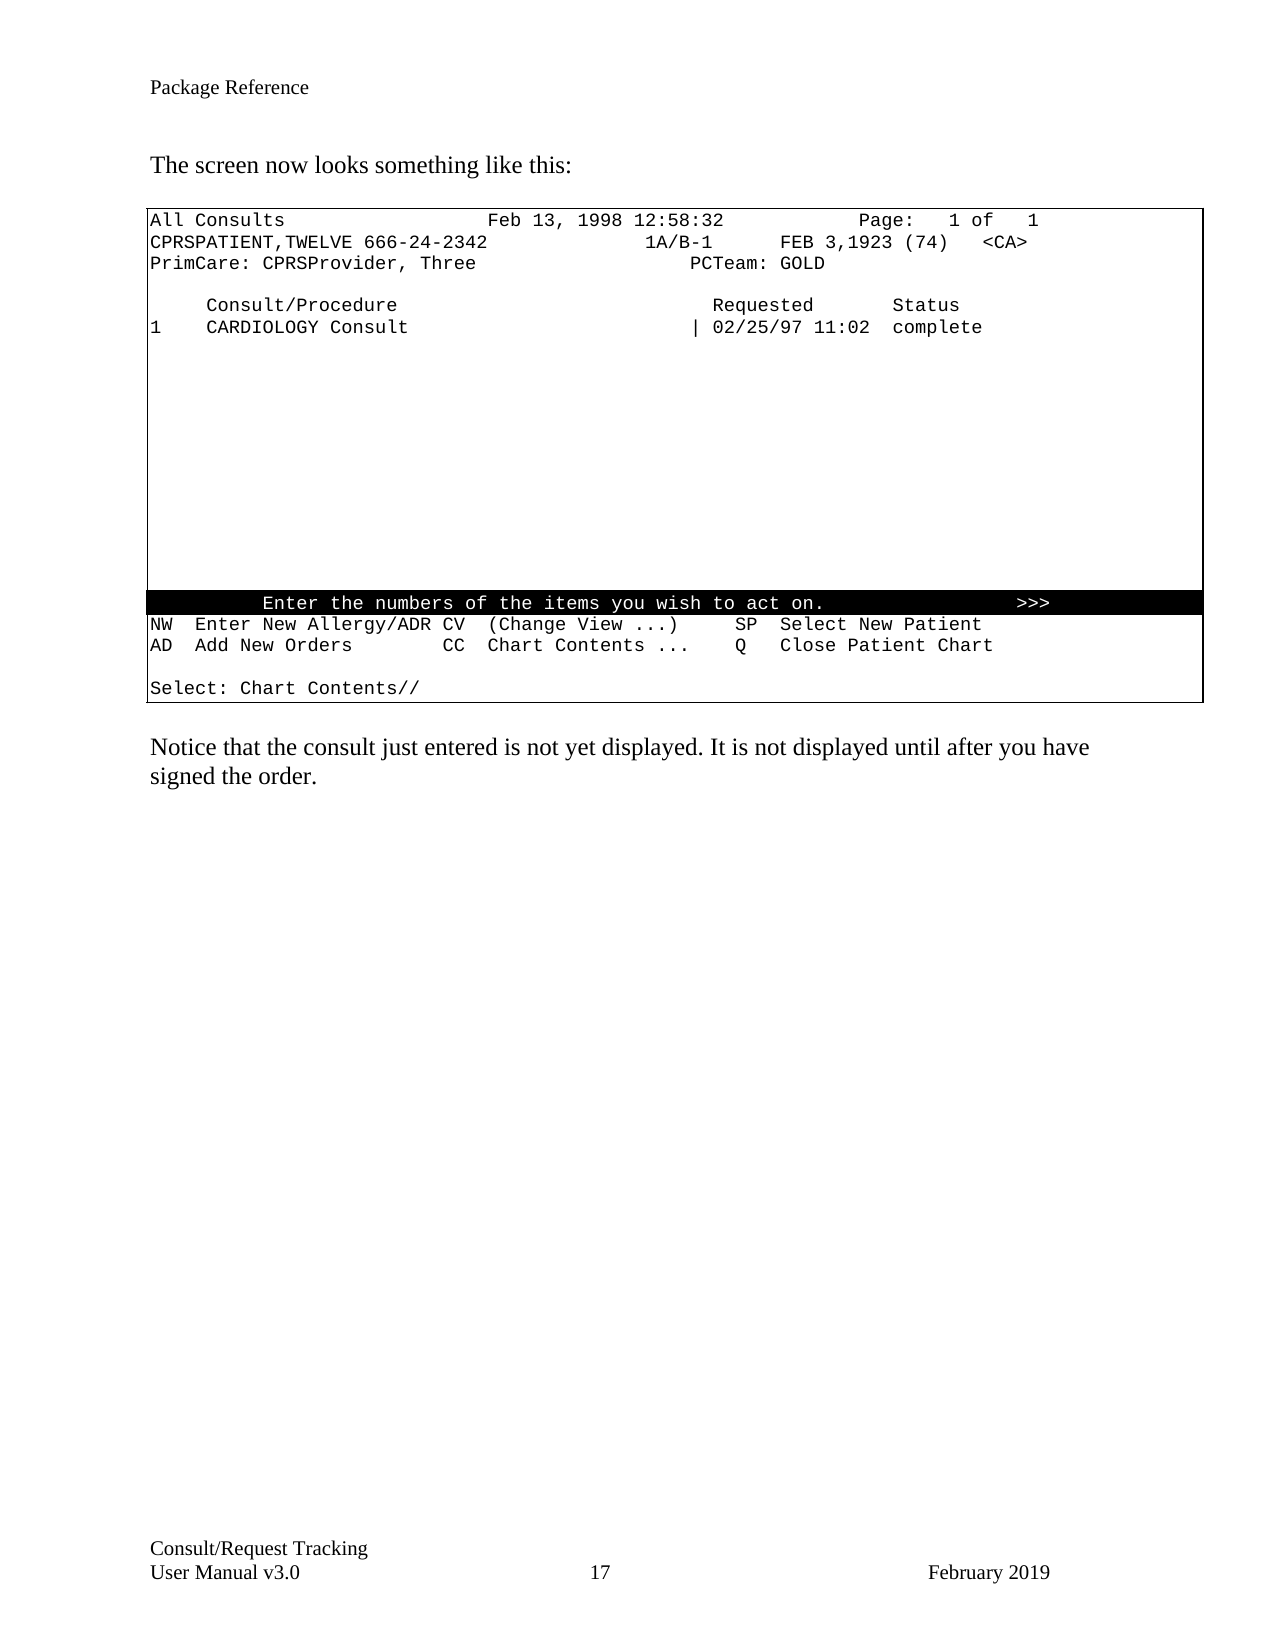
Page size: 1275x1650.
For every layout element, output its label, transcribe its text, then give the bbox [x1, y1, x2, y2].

list The screen now looks something like this: [150, 150, 1125, 179]
text AD Add New Orders CC Chart Contents ... Q Close Patient Chart [148, 632, 1202, 657]
text 1 CARDIOLOGY Consult | 02/25/97 11:02 complete [148, 314, 1202, 339]
text Select: Chart Contents// [148, 675, 1202, 702]
text All Consults Feb 13, 1998 12:58:32 Page: 1 of 1 [148, 209, 1202, 229]
text Enter the numbers of the items you wish to act on. >>> [148, 590, 1202, 611]
text NW Enter New Allergy/ADR CV (Change View ...) SP Select New Patient [148, 611, 1202, 632]
text Notice that the consult just entered is not yet displayed. It is not displayed until after you have signed the order. [150, 732, 1125, 790]
text Consult/Procedure Requested Status [148, 292, 1202, 314]
text CPRSPATIENT,TWELVE 666-24-2342 1A/B-1 FEB 3,1923 (74) <CA> [148, 229, 1202, 250]
text PrimCare: CPRSProvider, Three PCTeam: GOLD [148, 250, 1202, 275]
